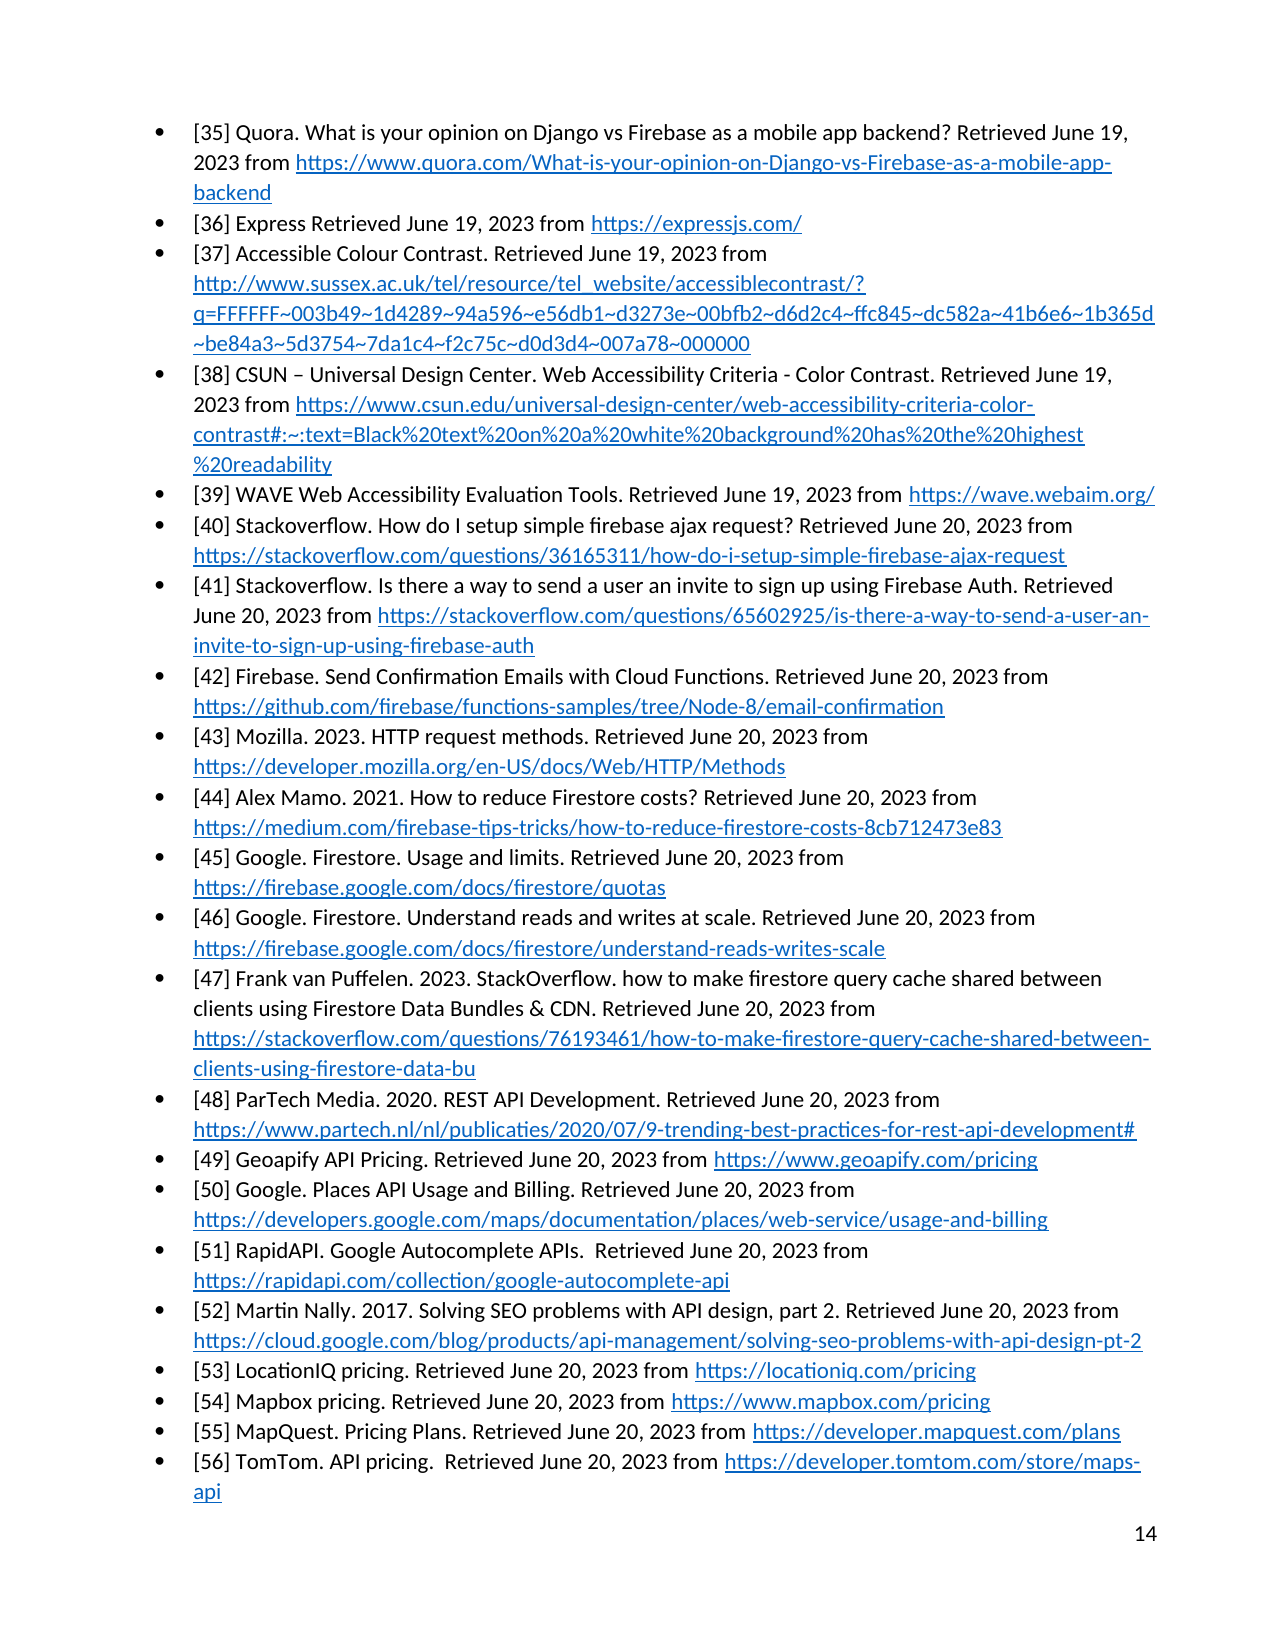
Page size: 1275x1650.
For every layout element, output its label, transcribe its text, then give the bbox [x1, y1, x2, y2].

list [45] Google. Firestore. Usage and limits. Retrieved June 20, 2023 from https://firebase.google.com/docs/firestore/quotas [156, 843, 1157, 901]
list [44] Alex Mamo. 2021. How to reduce Firestore costs? Retrieved June 20, 2023 from https://medium.com/firebase-tips-tricks/how-to-reduce-firestore-costs-8cb712473e83 [156, 783, 1157, 841]
list [49] Geoapify API Pricing. Retrieved June 20, 2023 from https://www.geoapify.com/pricing [156, 1145, 1157, 1173]
list [43] Mozilla. 2023. HTTP request methods. Retrieved June 20, 2023 from https://developer.mozilla.org/en-US/docs/Web/HTTP/Methods [156, 722, 1157, 781]
list [52] Martin Nally. 2017. Solving SEO problems with API design, part 2. Retrieved June 20, 2023 from https://cloud.google.com/blog/products/api-management/solving-seo-problems-with-api-design-pt-2 [156, 1296, 1157, 1354]
list [50] Google. Places API Usage and Billing. Retrieved June 20, 2023 from https://developers.google.com/maps/documentation/places/web-service/usage-and-billing [156, 1175, 1157, 1234]
list [38] CSUN – Universal Design Center. Web Accessibility Criteria - Color Contrast. Retrieved June 19, 2023 from https://www.csun.edu/universal-design-center/web-accessibility-criteria-color-contrast#:~:text=Black%20text%20on%20a%20white%20background%20has%20the%20highest%20readability [156, 360, 1157, 478]
list [41] Stackoverflow. Is there a way to send a user an invite to sign up using Firebase Auth. Retrieved June 20, 2023 from https://stackoverflow.com/questions/65602925/is-there-a-way-to-send-a-user-an-invite-to-sign-up-using-firebase-auth [156, 571, 1157, 660]
list [56] TomTom. API pricing. Retrieved June 20, 2023 from https://developer.tomtom.com/store/maps-api [156, 1447, 1157, 1506]
list [36] Express Retrieved June 19, 2023 from https://expressjs.com/ [156, 209, 1157, 237]
list [54] Mapbox pricing. Retrieved June 20, 2023 from https://www.mapbox.com/pricing [156, 1387, 1157, 1415]
list [53] LocationIQ pricing. Retrieved June 20, 2023 from https://locationiq.com/pricing [156, 1357, 1157, 1385]
list [47] Frank van Puffelen. 2023. StackOverflow. how to make firestore query cache shared between clients using Firestore Data Bundles & CDN. Retrieved June 20, 2023 from https://stackoverflow.com/questions/76193461/how-to-make-firestore-query-cache-shared-between-clients-using-firestore-data-bu [156, 964, 1157, 1083]
list [39] WAVE Web Accessibility Evaluation Tools. Retrieved June 19, 2023 from https://wave.webaim.org/ [156, 481, 1157, 509]
list [40] Stackoverflow. How do I setup simple firebase ajax request? Retrieved June 20, 2023 from https://stackoverflow.com/questions/36165311/how-do-i-setup-simple-firebase-ajax-request [156, 511, 1157, 569]
list [37] Accessible Colour Contrast. Retrieved June 19, 2023 from http://www.sussex.ac.uk/tel/resource/tel_website/accessiblecontrast/?q=FFFFFF~003b49~1d4289~94a596~e56db1~d3273e~00bfb2~d6d2c4~ffc845~dc582a~41b6e6~1b365d~be84a3~5d3754~7da1c4~f2c75c~d0d3d4~007a78~000000 [156, 239, 1157, 358]
list [51] RapidAPI. Google Autocomplete APIs. Retrieved June 20, 2023 from https://rapidapi.com/collection/google-autocomplete-api [156, 1236, 1157, 1294]
list [48] ParTech Media. 2020. REST API Development. Retrieved June 20, 2023 from https://www.partech.nl/nl/publicaties/2020/07/9-trending-best-practices-for-rest-api-development# [156, 1085, 1157, 1143]
list [46] Google. Firestore. Understand reads and writes at scale. Retrieved June 20, 2023 from https://firebase.google.com/docs/firestore/understand-reads-writes-scale [156, 903, 1157, 962]
list [42] Firebase. Send Confirmation Emails with Cloud Functions. Retrieved June 20, 2023 from https://github.com/firebase/functions-samples/tree/Node-8/email-confirmation [156, 662, 1157, 720]
list [35] Quora. What is your opinion on Django vs Firebase as a mobile app backend? Retrieved June 19, 2023 from https://www.quora.com/What-is-your-opinion-on-Django-vs-Firebase-as-a-mobile-app-backend [156, 118, 1157, 207]
list [55] MapQuest. Pricing Plans. Retrieved June 20, 2023 from https://developer.mapquest.com/plans [156, 1417, 1157, 1445]
